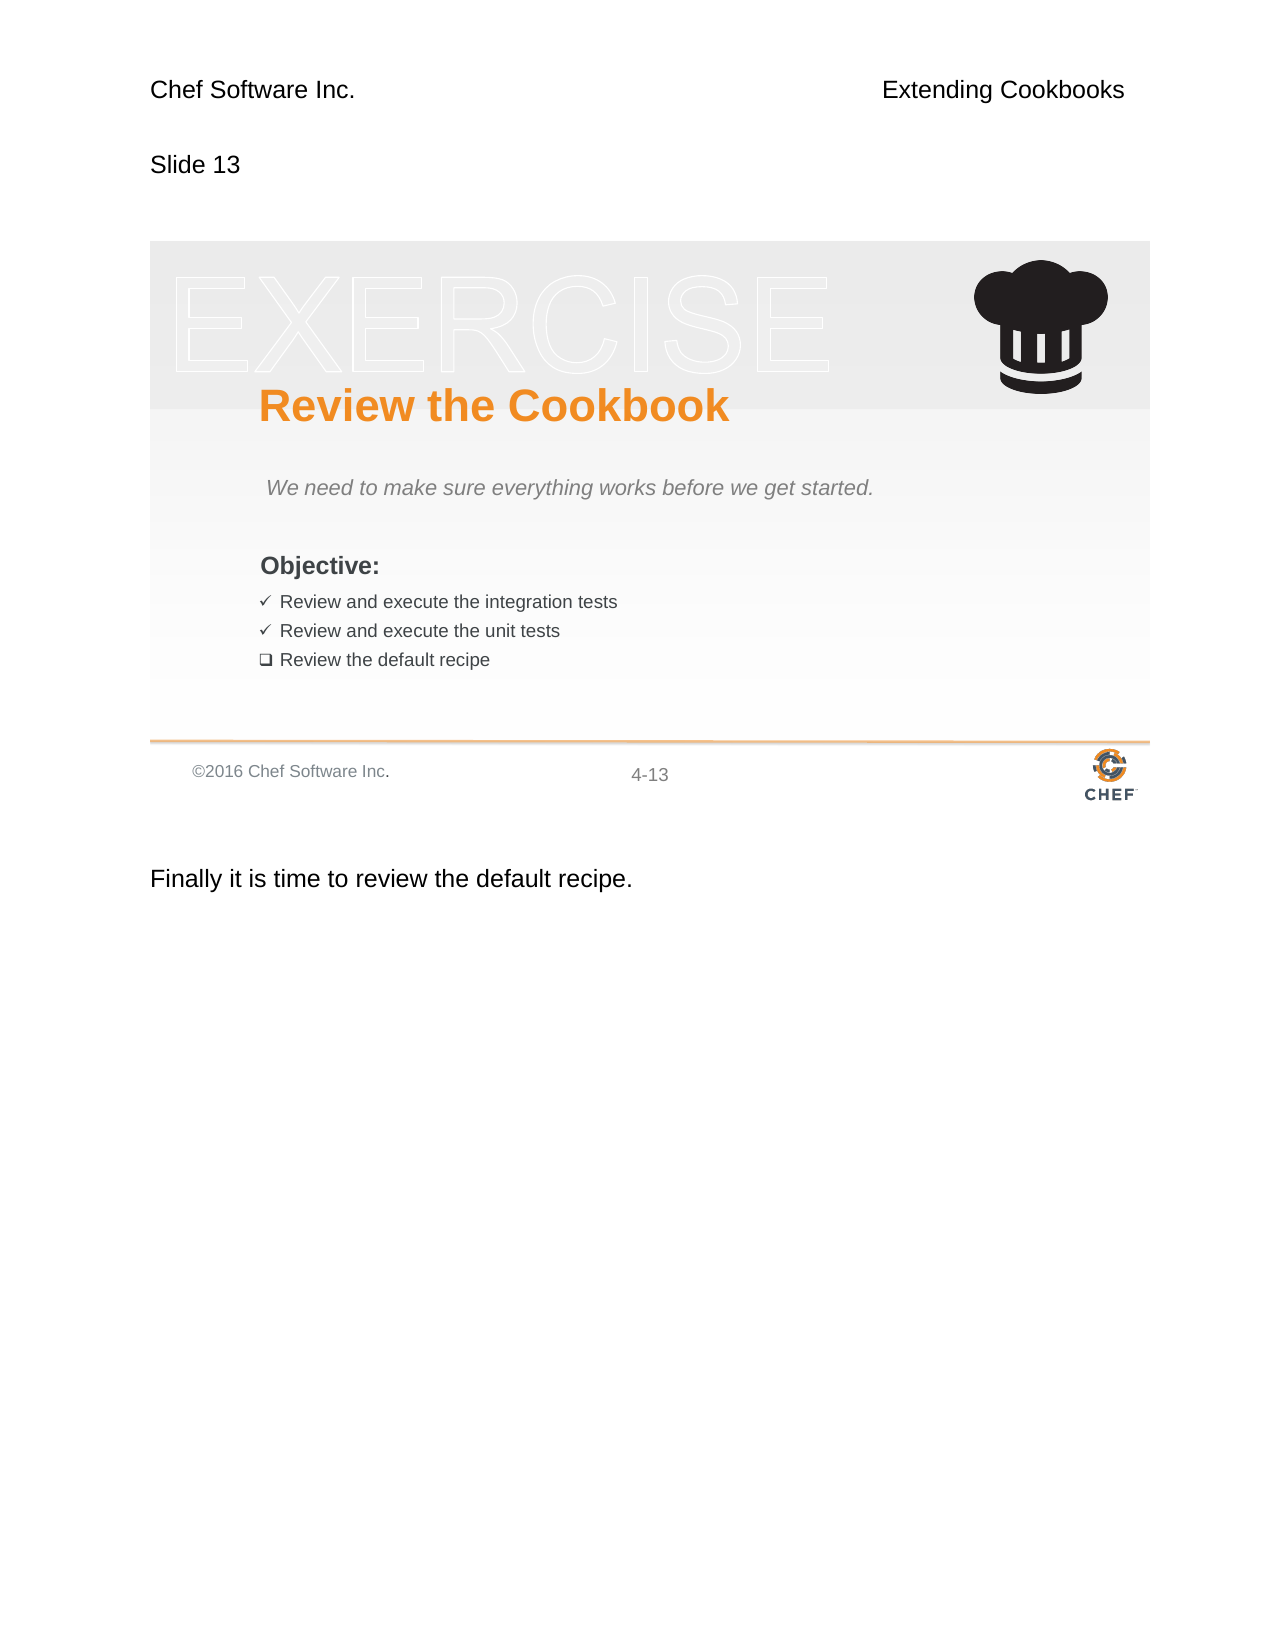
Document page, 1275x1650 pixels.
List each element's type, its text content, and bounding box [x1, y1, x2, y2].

text Slide 13 [150, 150, 1125, 179]
text Finally it is time to review the default recipe. [150, 864, 1125, 893]
